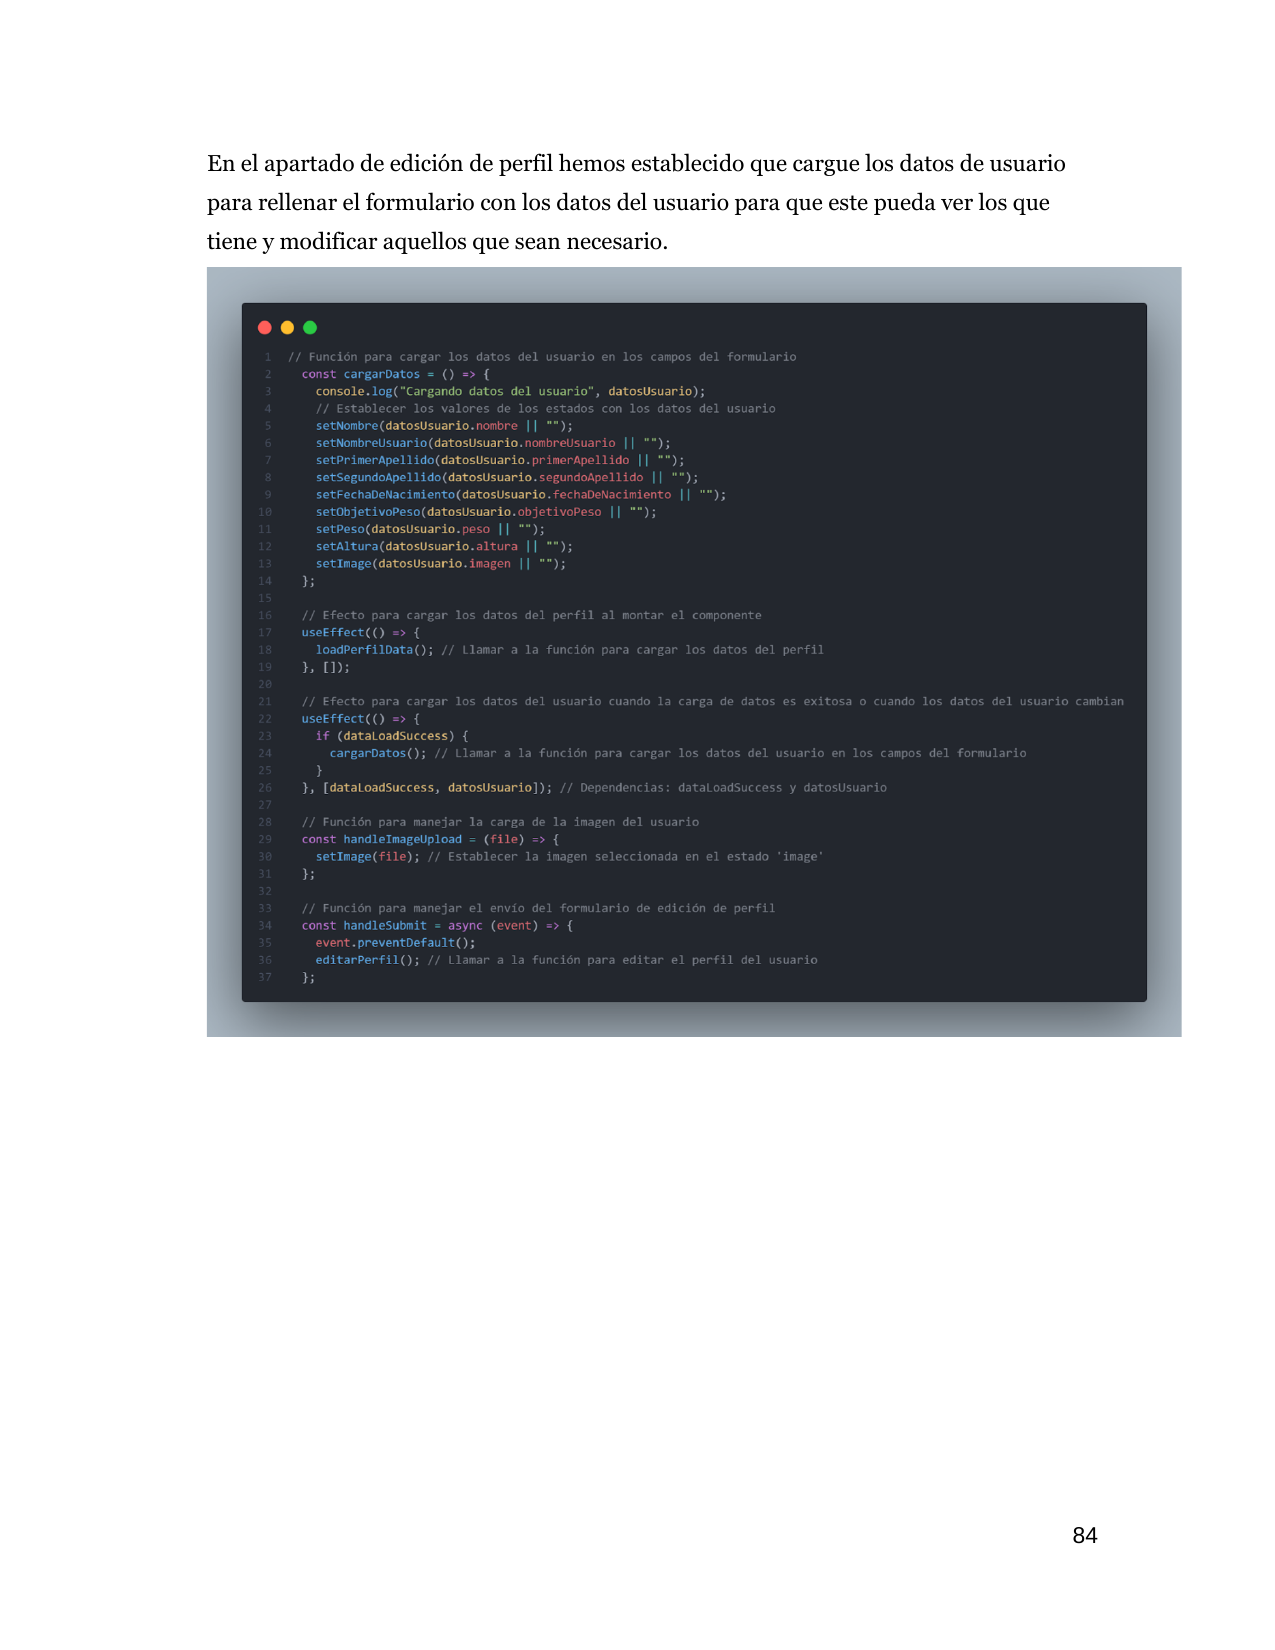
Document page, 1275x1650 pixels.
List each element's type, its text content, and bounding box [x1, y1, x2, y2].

text En el apartado de edición de perfil hemos establecido que cargue los datos de usuario para rellenar el formulario con los datos del usuario para que este pueda ver los que tiene y modificar aquellos que sean necesario. [207, 151, 1098, 267]
picture [206, 267, 1182, 1037]
